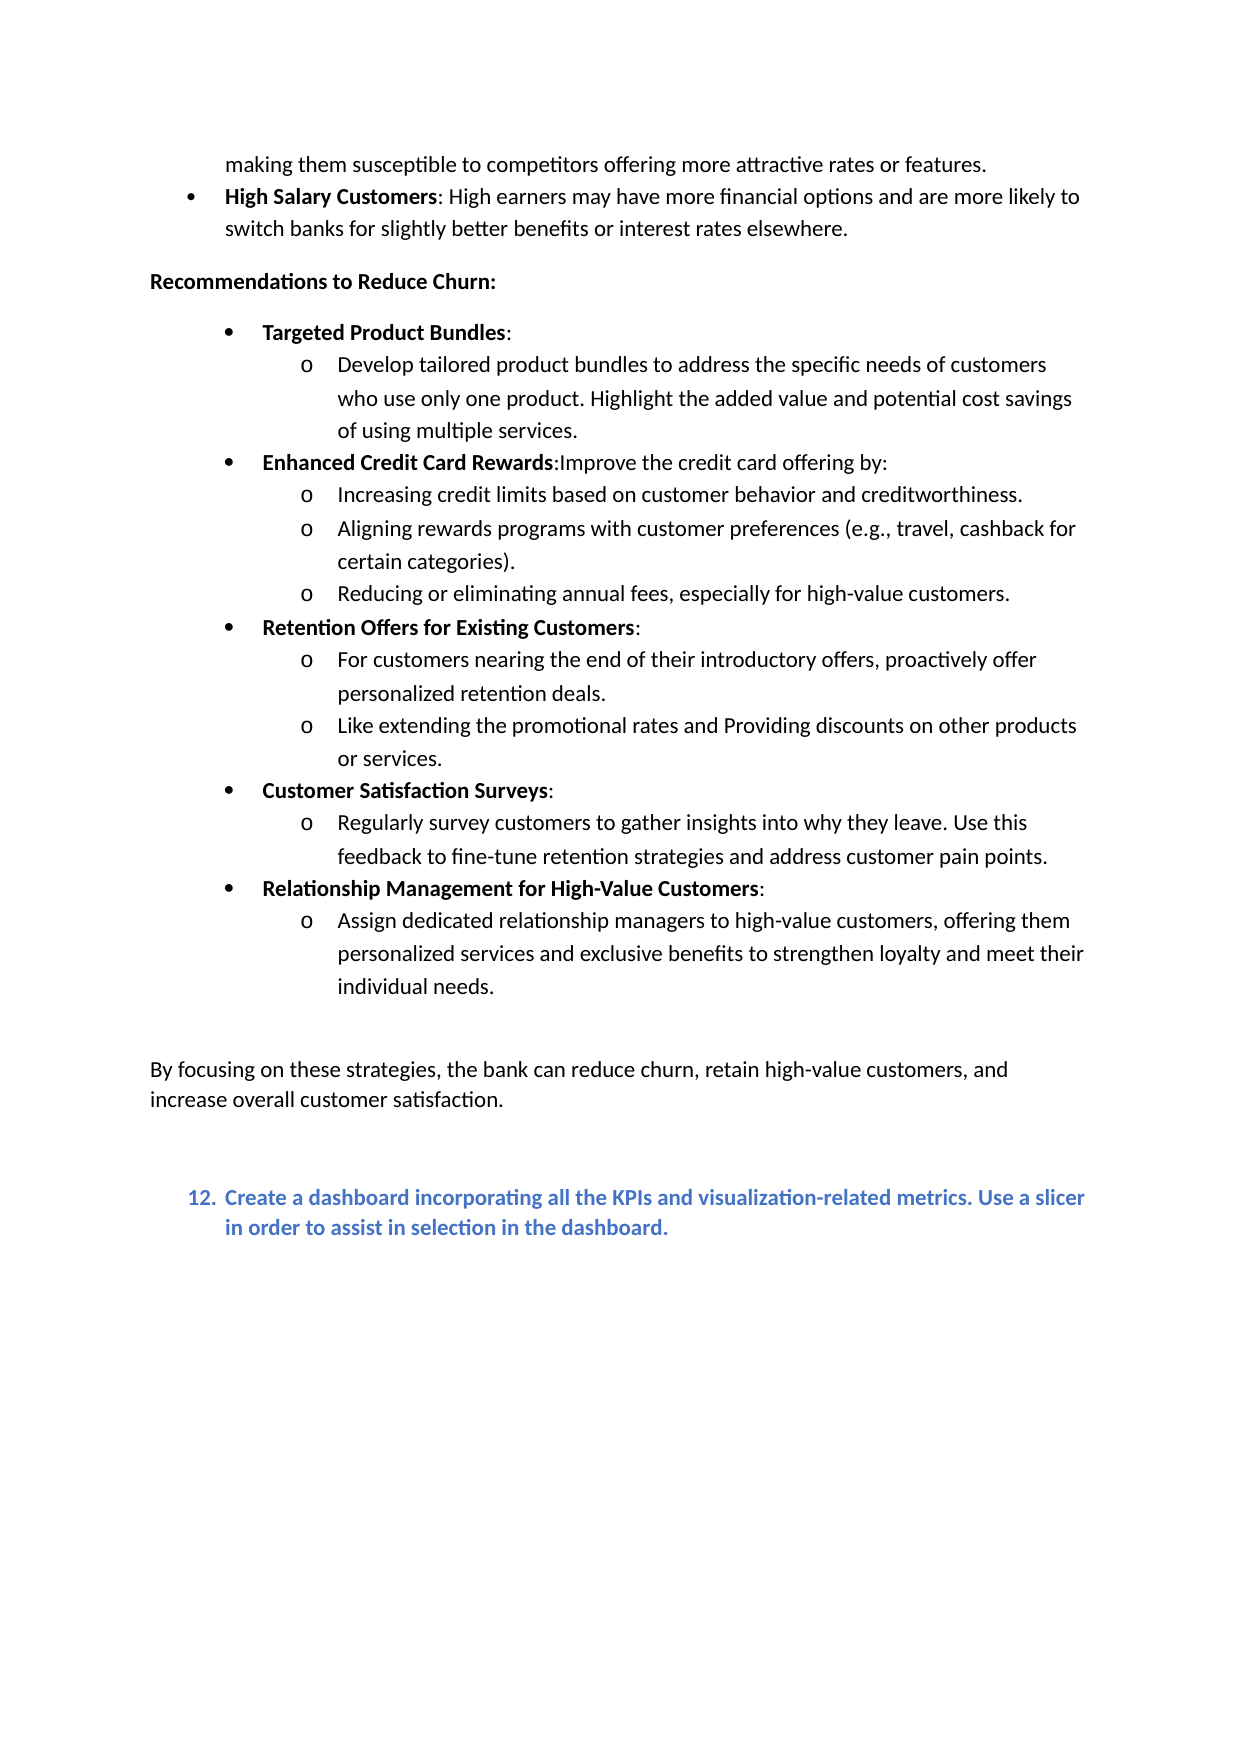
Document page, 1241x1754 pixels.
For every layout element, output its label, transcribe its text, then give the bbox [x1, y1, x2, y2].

list Like extending the promotional rates and Providing discounts on other products or services. [300, 711, 1090, 772]
list Reducing or eliminating annual fees, especially for high-value customers. [300, 579, 1090, 609]
list Increasing credit limits based on customer behavior and creditworthiness. [300, 481, 1090, 510]
list Aligning rewards programs with customer preferences (e.g., travel, cashback for certain categories). [300, 514, 1090, 575]
list Regularly survey customers to gather insights into why they leave. Use this feedback to fine-tune retention strategies and address customer pain points. [300, 808, 1090, 870]
list Targeted Product Bundles: [225, 318, 1090, 346]
text Recommendations to Reduce Churn: [150, 267, 1090, 295]
list High Salary Customers: High earners may have more financial options and are more likely to switch banks for slightly better benefits or interest rates elsewhere. [187, 182, 1090, 242]
list Retention Offers for Existing Customers: [225, 613, 1090, 641]
list Develop tailored product bundles to address the specific needs of customers who use only one product. Highlight the added value and potential cost savings of using multiple services. [300, 351, 1090, 444]
text By focusing on these strategies, the bank can reduce churn, retain high-value customers, and increase overall customer satisfaction. [150, 1055, 1090, 1113]
list Enhanced Credit Card Rewards:Improve the credit card offering by: [225, 448, 1090, 476]
list Customer Satisfaction Surveys: [225, 776, 1090, 804]
list For customers nearing the end of their introductory offers, proactively offer personalized retention deals. [300, 645, 1090, 707]
list Create a dashboard incorporating all the KPIs and visualization-related metrics. Use a slicer in order to assist in selection in the dashboard. [187, 1183, 1090, 1241]
list Assign dedicated relationship managers to high-value customers, offering them personalized services and exclusive benefits to strengthen loyalty and meet their individual needs. [300, 906, 1090, 1000]
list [187, 150, 1090, 178]
list Relationship Management for High-Value Customers: [225, 874, 1090, 902]
